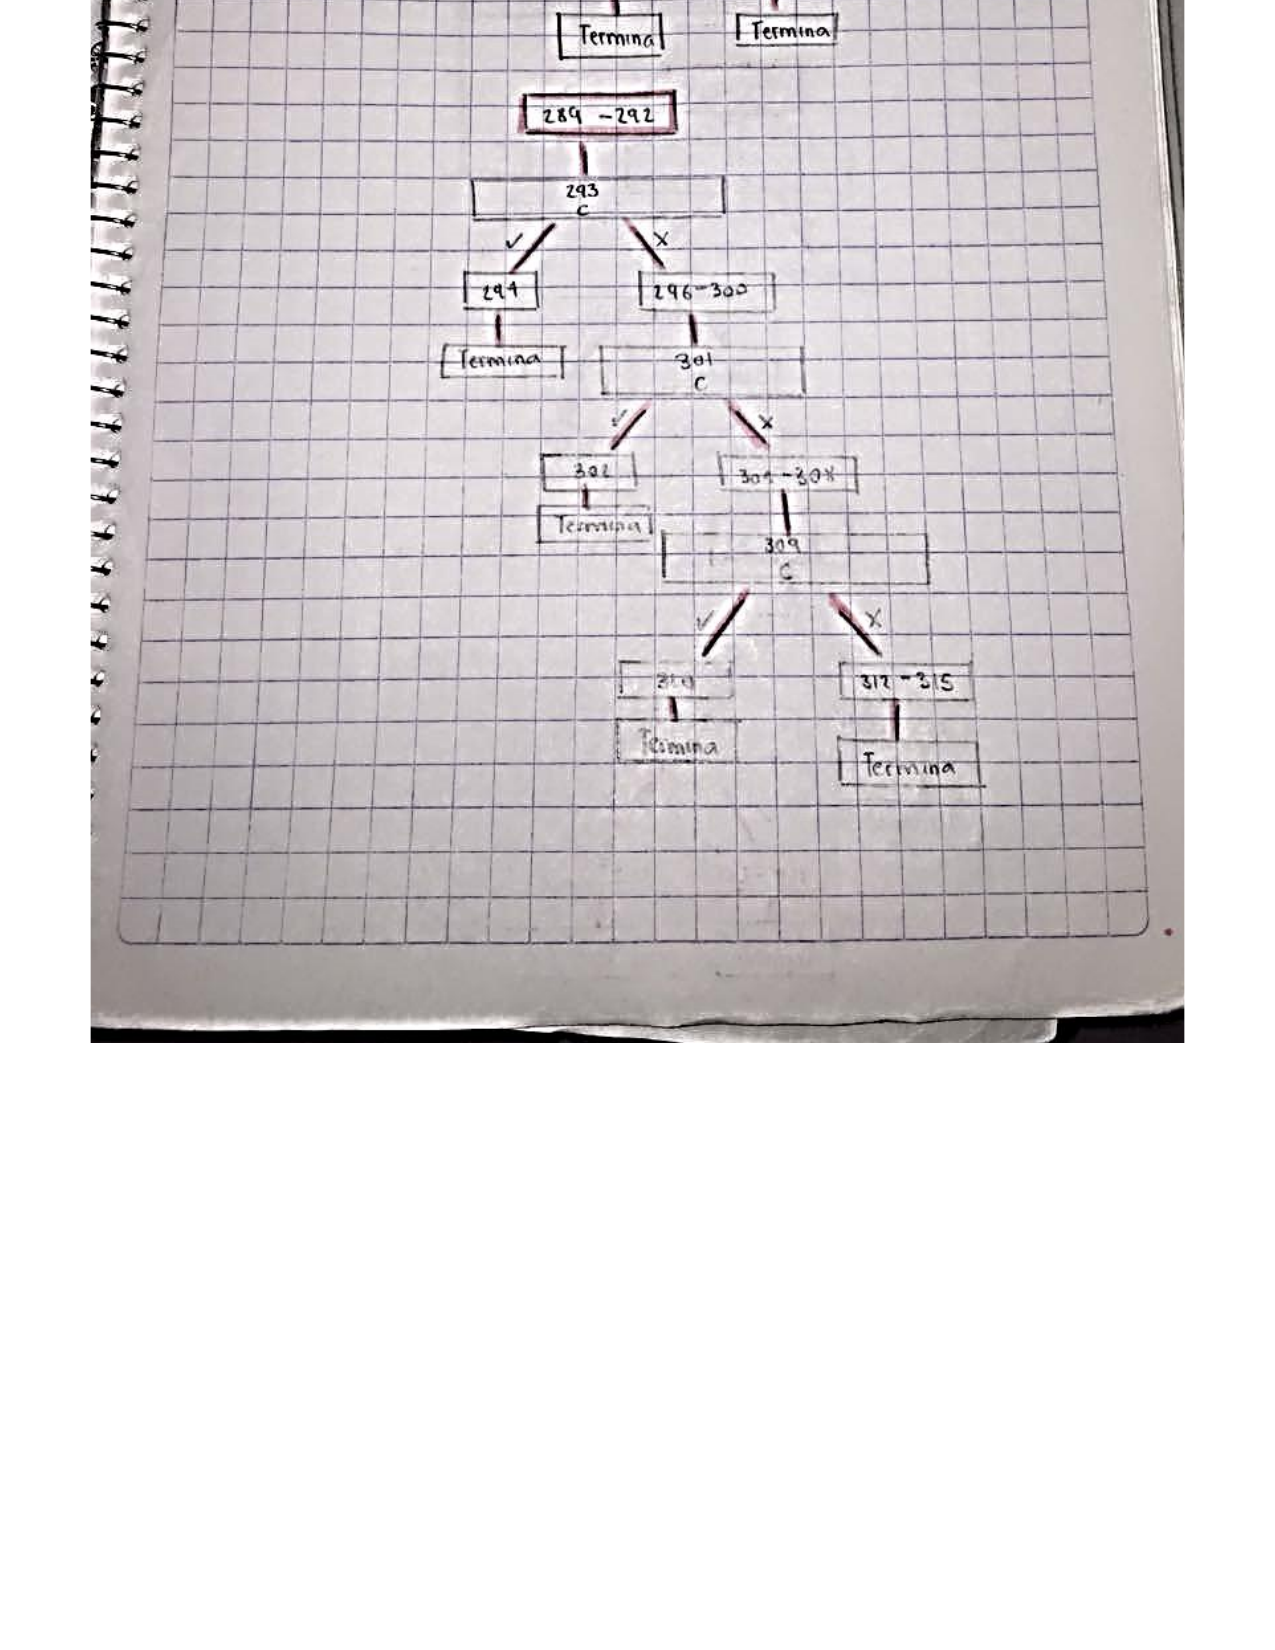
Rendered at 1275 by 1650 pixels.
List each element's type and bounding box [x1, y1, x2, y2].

picture [90, 0, 1185, 1043]
